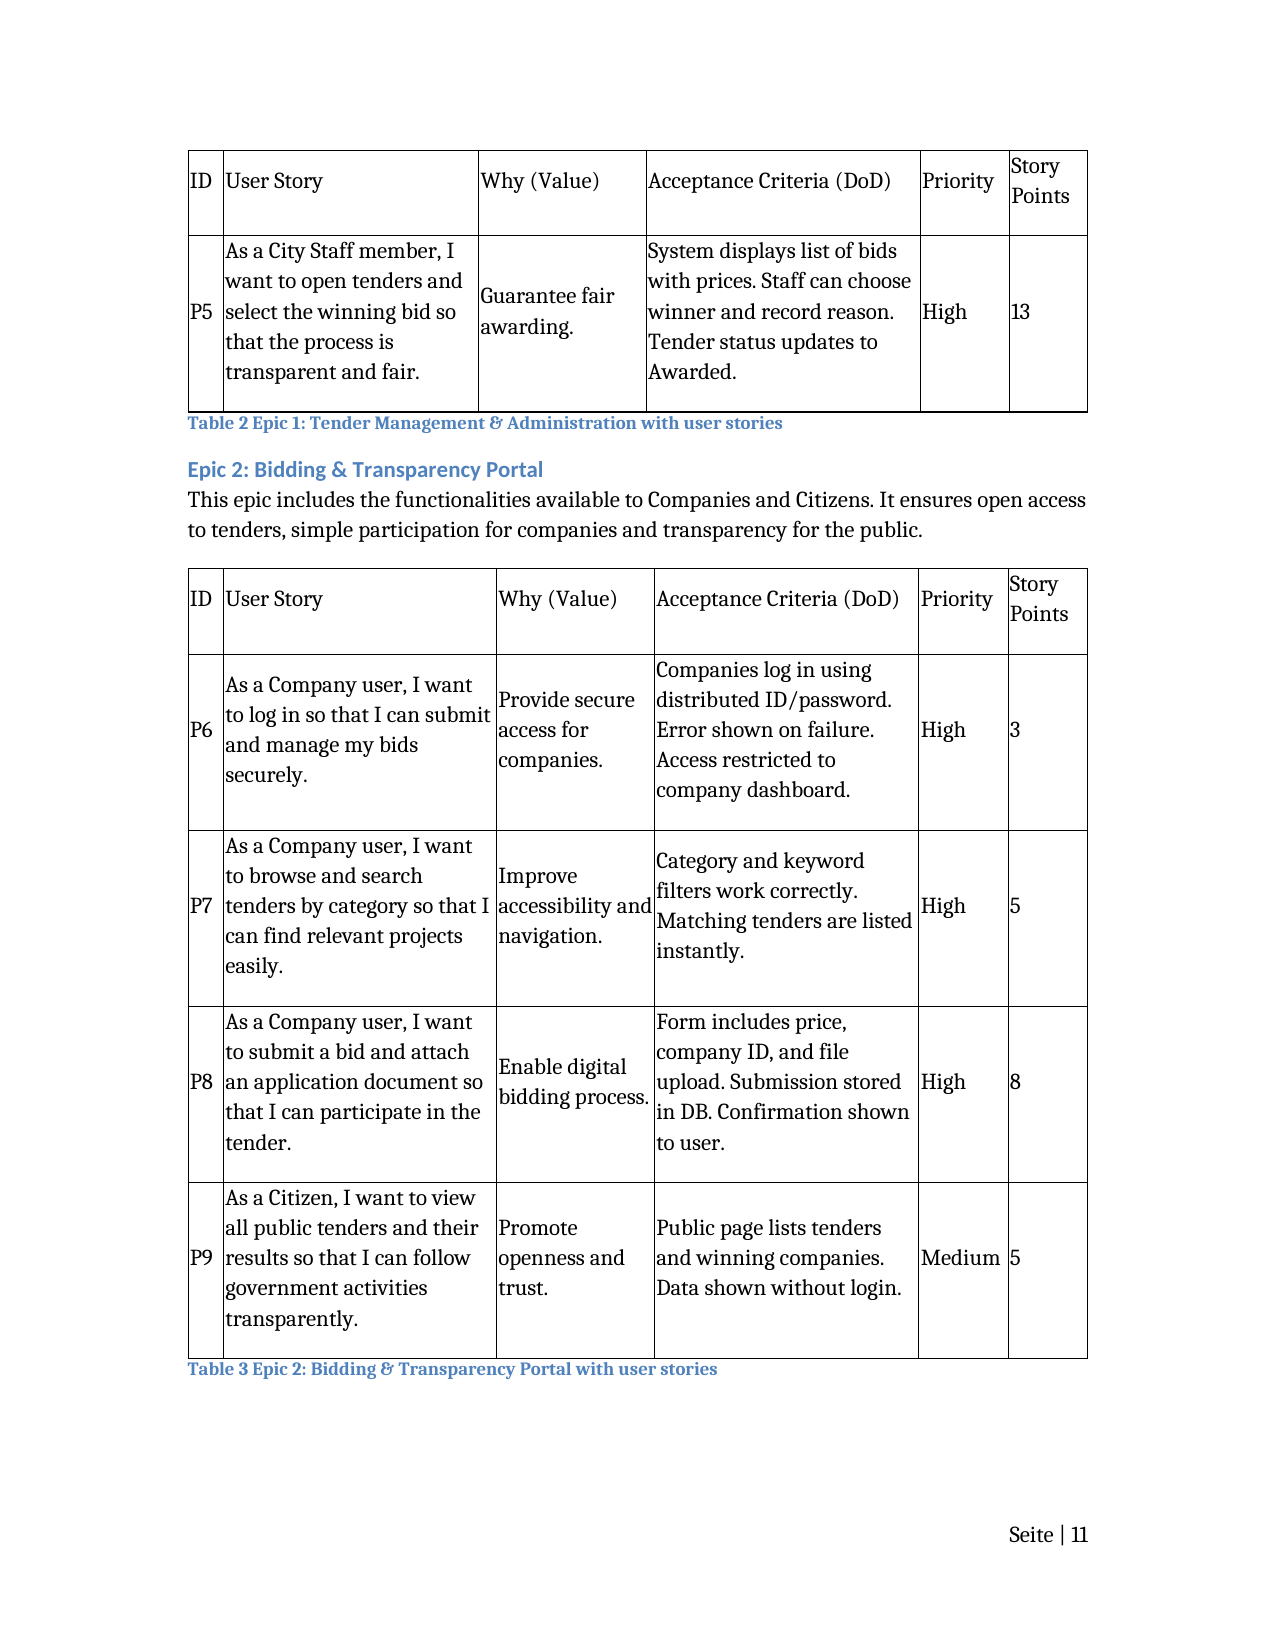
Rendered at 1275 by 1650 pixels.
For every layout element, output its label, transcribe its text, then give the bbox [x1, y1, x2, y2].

table_cell As a Company user, I want to submit a bid and attach an application document so that I can participate in the tender. [224, 1007, 496, 1182]
table_header ID [189, 569, 223, 654]
table_cell System displays list of bids with prices. Staff can choose winner and record reason. Tender status updates to Awarded. [647, 236, 920, 411]
table_header Acceptance Criteria (DoD) [647, 151, 920, 235]
table_header Priority [921, 151, 1009, 235]
table_cell High [919, 655, 1008, 830]
table_cell As a City Staff member, I want to open tenders and select the winning bid so that the process is transparent and fair. [224, 236, 478, 411]
table_cell 8 [1009, 1007, 1087, 1182]
table_cell P8 [189, 1007, 223, 1182]
table_cell Promote openness and trust. [497, 1183, 654, 1358]
table_header Acceptance Criteria (DoD) [655, 569, 918, 654]
table_cell Public page lists tenders and winning companies. Data shown without login. [655, 1183, 918, 1358]
text This epic includes the functionalities available to Companies and Citizens. It ensures open access to tenders, simple participation for companies and transparency for the public. [187, 487, 1087, 544]
table_cell High [919, 1007, 1008, 1182]
table_cell High [921, 236, 1009, 411]
table_cell 5 [1009, 831, 1087, 1006]
table_header ID [189, 151, 223, 235]
table_header Why (Value) [479, 151, 646, 235]
table_header Story Points [1010, 151, 1087, 235]
table_cell P9 [189, 1183, 223, 1358]
table_cell Medium [919, 1183, 1008, 1358]
subtitle Epic 2: Bidding & Transparency Portal [187, 455, 1087, 483]
table_header Priority [919, 569, 1008, 654]
table_cell Guarantee fair awarding. [479, 236, 646, 411]
table_cell 5 [1009, 1183, 1087, 1358]
table_cell As a Company user, I want to log in so that I can submit and manage my bids securely. [224, 655, 496, 830]
table_cell Improve accessibility and navigation. [497, 831, 654, 1006]
table_cell P6 [189, 655, 223, 830]
table_cell P7 [189, 831, 223, 1006]
table_cell P5 [189, 236, 223, 411]
table_cell Category and keyword filters work correctly. Matching tenders are listed instantly. [655, 831, 918, 1006]
table_cell High [919, 831, 1008, 1006]
table_cell Provide secure access for companies. [497, 655, 654, 830]
table_cell As a Citizen, I want to view all public tenders and their results so that I can follow government activities transparently. [224, 1183, 496, 1358]
table_cell Form includes price, company ID, and file upload. Submission stored in DB. Confirmation shown to user. [655, 1007, 918, 1182]
table_cell Enable digital bidding process. [497, 1007, 654, 1182]
table_header User Story [224, 569, 496, 654]
table_cell 13 [1010, 236, 1087, 411]
table_cell Companies log in using distributed ID/password. Error shown on failure. Access restricted to company dashboard. [655, 655, 918, 830]
table_cell As a Company user, I want to browse and search tenders by category so that I can find relevant projects easily. [224, 831, 496, 1006]
table_header Story Points [1009, 569, 1087, 654]
table_header User Story [224, 151, 478, 235]
table_cell 3 [1009, 655, 1087, 830]
table_header Why (Value) [497, 569, 654, 654]
